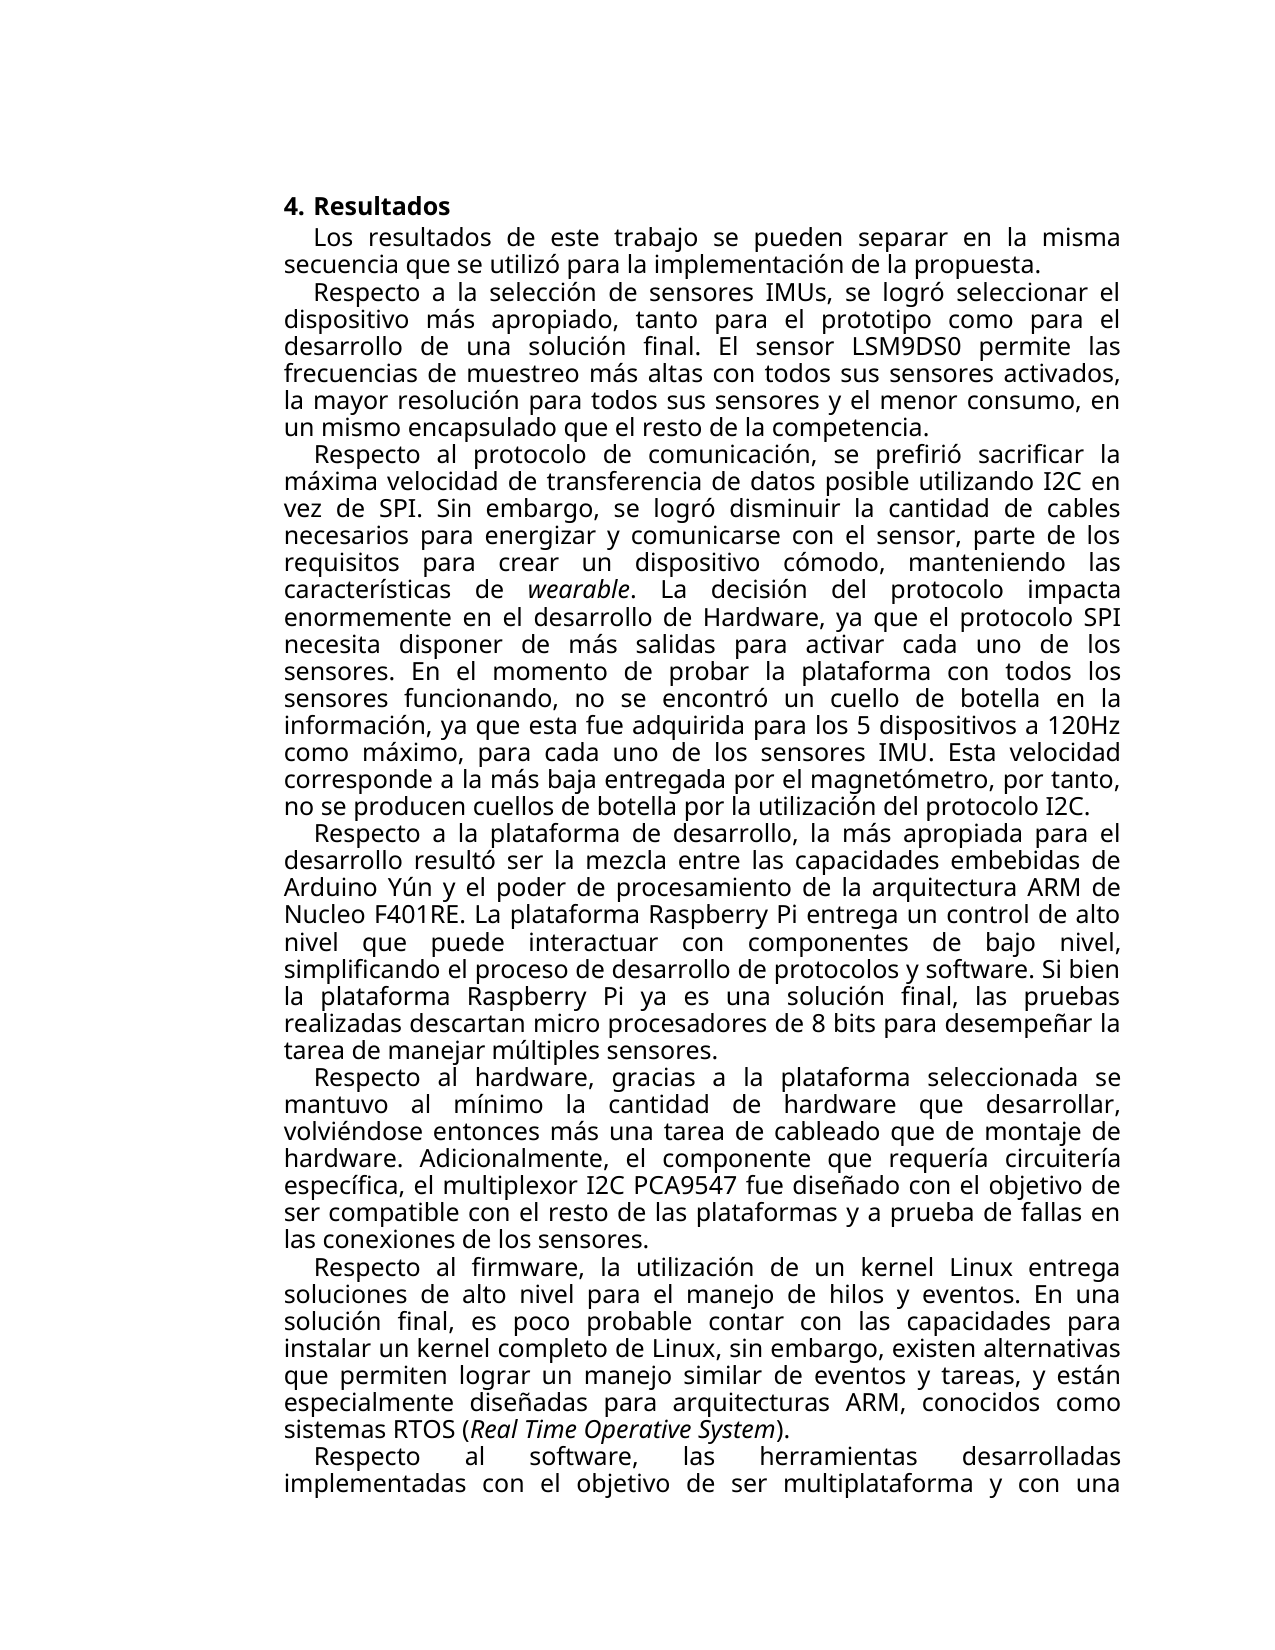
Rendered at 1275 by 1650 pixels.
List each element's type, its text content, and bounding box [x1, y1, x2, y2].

text Los resultados de este trabajo se pueden separar en la misma secuencia que se utilizó para la implementación de la propuesta. [283, 225, 1122, 279]
subtitle Resultados [283, 189, 1122, 223]
text Respecto a la plataforma de desarrollo, la más apropiada para el desarrollo resultó ser la mezcla entre las capacidades embebidas de Arduino Yún y el poder de procesamiento de la arquitectura ARM de Nucleo F401RE. La plataforma Raspberry Pi entrega un control de alto nivel que puede interactuar con componentes de bajo nivel, simplificando el proceso de desarrollo de protocolos y software. Si bien la plataforma Raspberry Pi ya es una solución final, las pruebas realizadas descartan micro procesadores de 8 bits para desempeñar la tarea de manejar múltiples sensores. [283, 821, 1122, 1065]
text Respecto al protocolo de comunicación, se prefirió sacrificar la máxima velocidad de transferencia de datos posible utilizando I2C en vez de SPI. Sin embargo, se logró disminuir la cantidad de cables necesarios para energizar y comunicarse con el sensor, parte de los requisitos para crear un dispositivo cómodo, manteniendo las características de wearable. La decisión del protocolo impacta enormemente en el desarrollo de Hardware, ya que el protocolo SPI necesita disponer de más salidas para activar cada uno de los sensores. En el momento de probar la plataforma con todos los sensores funcionando, no se encontró un cuello de botella en la información, ya que esta fue adquirida para los 5 dispositivos a 120Hz como máximo, para cada uno de los sensores IMU. Esta velocidad corresponde a la más baja entregada por el magnetómetro, por tanto, no se producen cuellos de botella por la utilización del protocolo I2C. [283, 442, 1122, 821]
text Respecto al hardware, gracias a la plataforma seleccionada se mantuvo al mínimo la cantidad de hardware que desarrollar, volviéndose entonces más una tarea de cableado que de montaje de hardware. Adicionalmente, el componente que requería circuitería específica, el multiplexor I2C PCA9547 fue diseñado con el objetivo de ser compatible con el resto de las plataformas y a prueba de fallas en las conexiones de los sensores. [283, 1065, 1122, 1254]
text Respecto al firmware, la utilización de un kernel Linux entrega soluciones de alto nivel para el manejo de hilos y eventos. En una solución final, es poco probable contar con las capacidades para instalar un kernel completo de Linux, sin embargo, existen alternativas que permiten lograr un manejo similar de eventos y tareas, y están especialmente diseñadas para arquitecturas ARM, conocidos como sistemas RTOS (Real Time Operative System). [283, 1254, 1122, 1444]
text Respecto a la selección de sensores IMUs, se logró seleccionar el dispositivo más apropiado, tanto para el prototipo como para el desarrollo de una solución final. El sensor LSM9DS0 permite las frecuencias de muestreo más altas con todos sus sensores activados, la mayor resolución para todos sus sensores y el menor consumo, en un mismo encapsulado que el resto de la competencia. [283, 279, 1122, 442]
